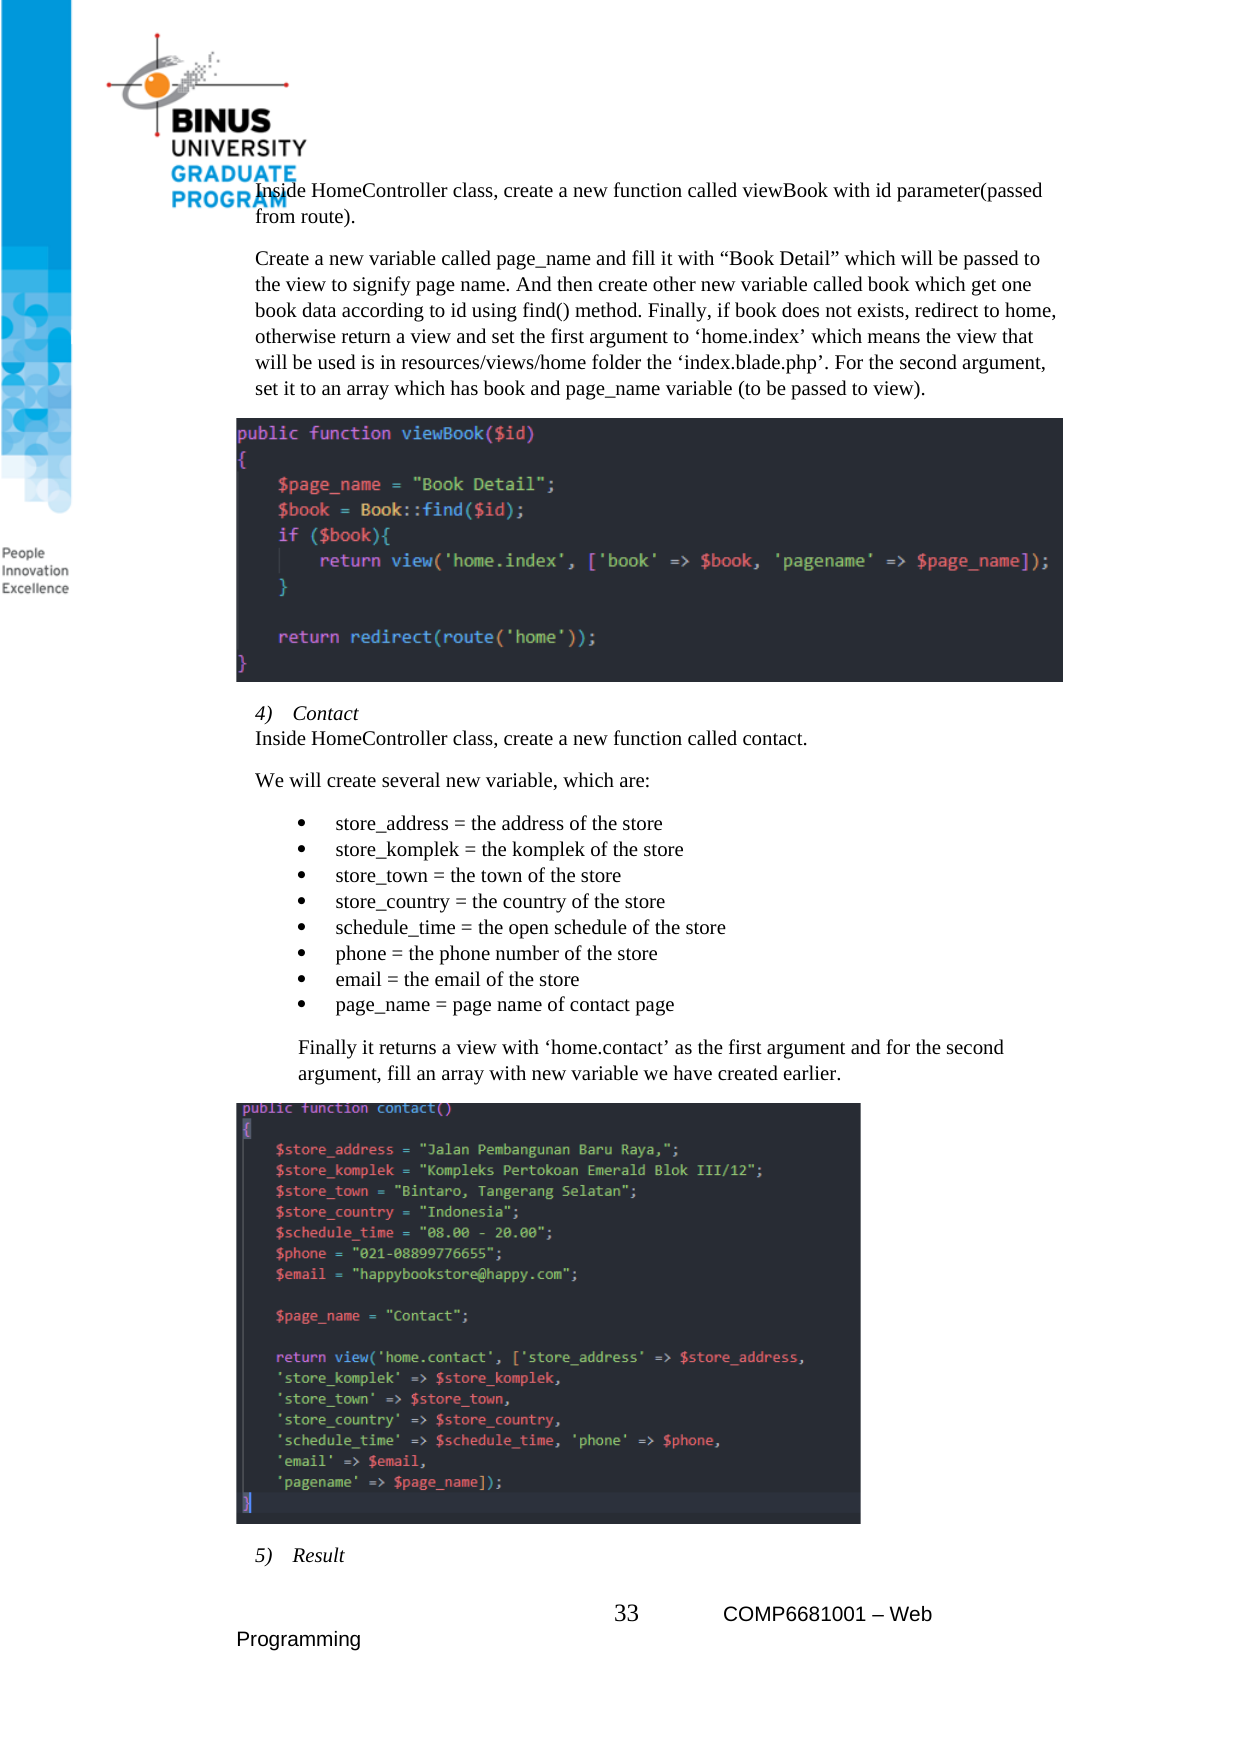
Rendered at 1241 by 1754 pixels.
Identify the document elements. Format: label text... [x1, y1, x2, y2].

list phone = the phone number of the store [298, 941, 1063, 964]
list schedule_time = the open schedule of the store [298, 914, 1063, 939]
text Inside HomeController class, create a new function called contact. [255, 726, 1063, 750]
picture [236, 1103, 861, 1524]
text Create a new variable called page_name and fill it with “Book Detail” which will be passed to the view to signify page name. And then create other new variable called book which get one book data according to id using find() method. Finally, if book does not exists, redirect to home, otherwise return a view and set the first argument to ‘home.index’ which means the view that will be used is in resources/views/home folder the ‘index.blade.php’. For the second argument, set it to an array which has book and page_name variable (to be passed to view). [255, 246, 1063, 400]
text We will create several new variable, which are: [255, 768, 1063, 792]
subtitle Result [236, 1543, 1063, 1568]
picture [0, 0, 1063, 682]
list page_name = page name of contact page [298, 992, 1063, 1016]
list store_address = the address of the store [298, 811, 1063, 835]
list store_country = the country of the store [298, 889, 1063, 913]
subtitle Contact [236, 701, 1063, 726]
list store_komplek = the komplek of the store [298, 837, 1063, 861]
text Inside HomeController class, create a new function called viewBook with id parameter(passed from route). [255, 178, 1063, 228]
text Finally it returns a view with ‘home.contact’ as the first argument and for the second argument, fill an array with new variable we have created earlier. [298, 1035, 1063, 1085]
list email = the email of the store [298, 966, 1063, 991]
list store_town = the town of the store [298, 863, 1063, 887]
